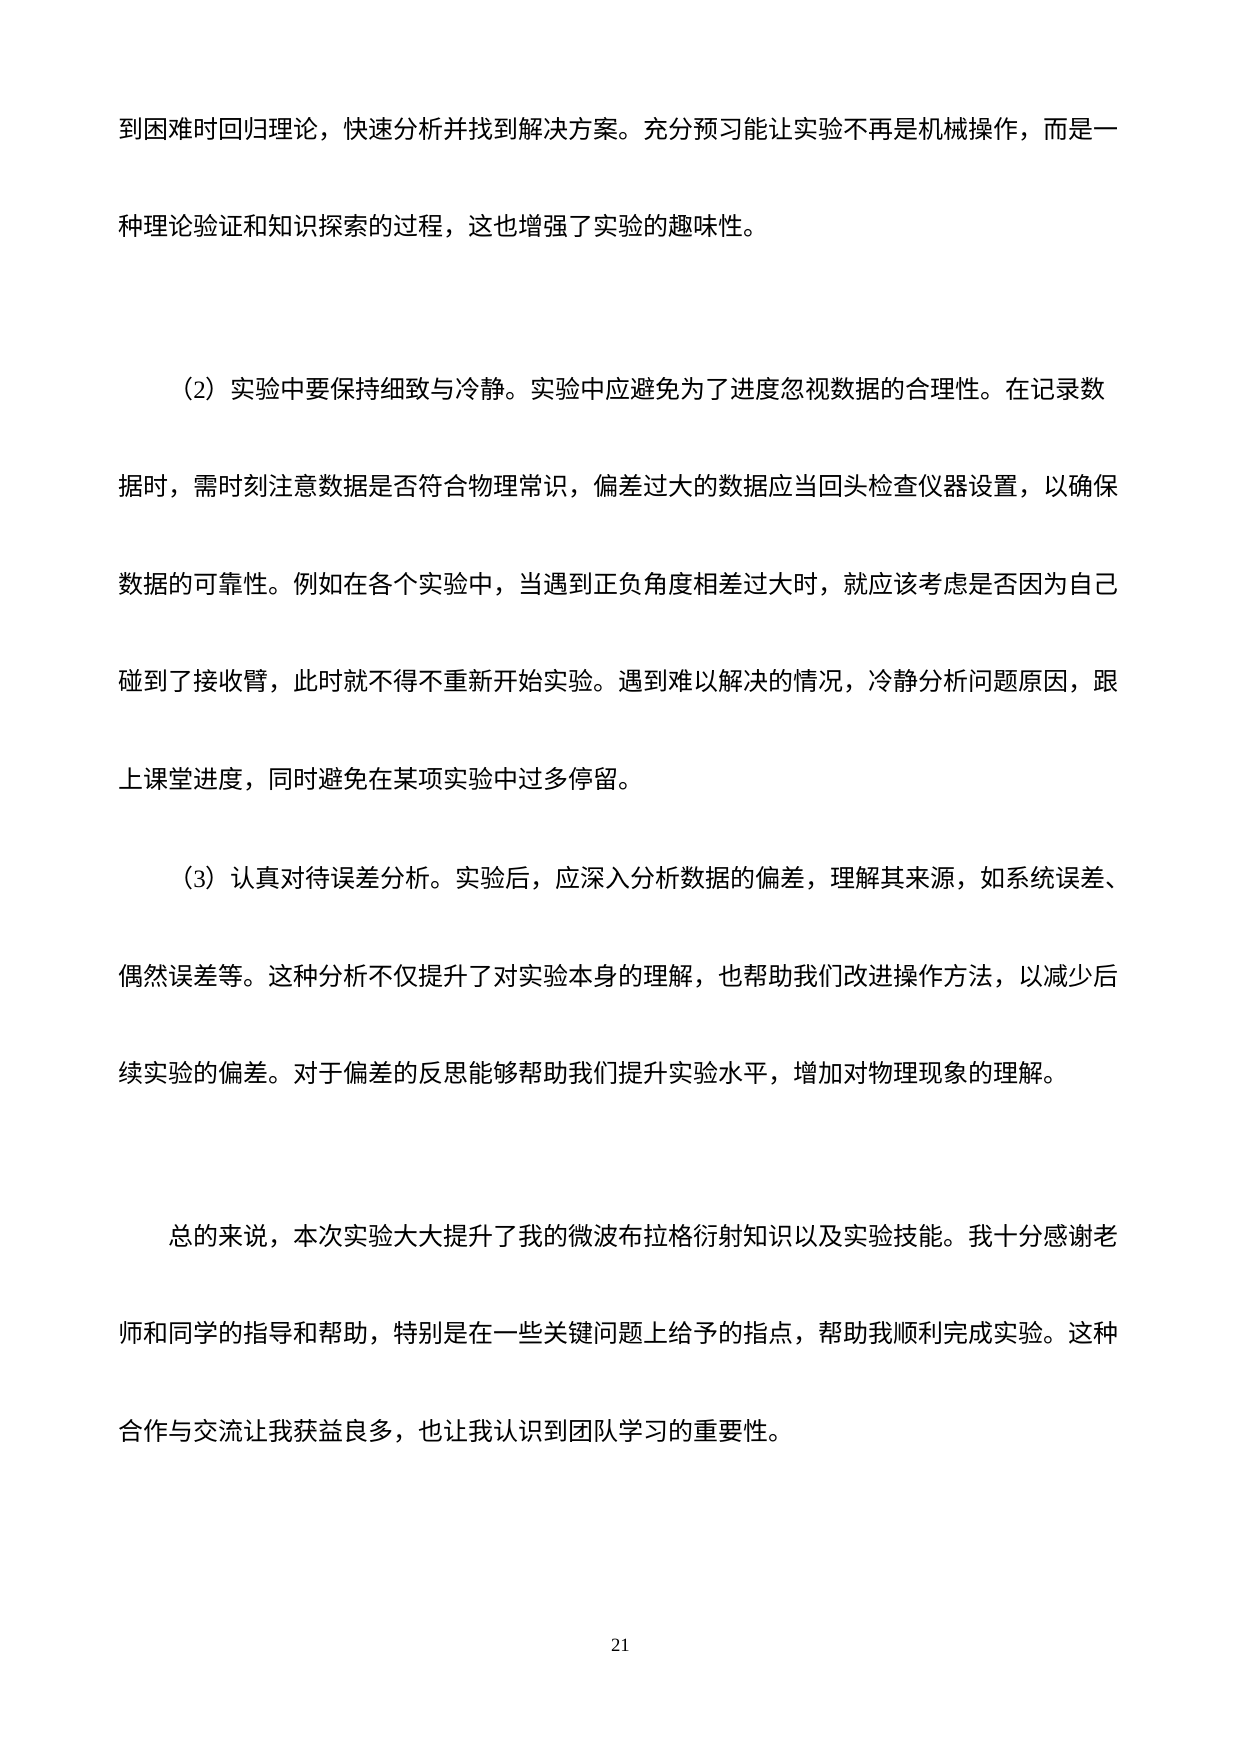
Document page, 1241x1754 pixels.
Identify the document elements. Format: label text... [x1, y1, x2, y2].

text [118, 95, 1122, 257]
text （3）认真对待误差分析。实验后，应深入分析数据的偏差，理解其来源，如系统误差、偶然误差等。这种分析不仅提升了对实验本身的理解，也帮助我们改进操作方法，以减少后续实验的偏差。对于偏差的反思能够帮助我们提升实验水平，增加对物理现象的理解。 [118, 844, 1122, 1104]
text （2）实验中要保持细致与冷静。实验中应避免为了进度忽视数据的合理性。在记录数据时，需时刻注意数据是否符合物理常识，偏差过大的数据应当回头检查仪器设置，以确保数据的可靠性。例如在各个实验中，当遇到正负角度相差过大时，就应该考虑是否因为自己碰到了接收臂，此时就不得不重新开始实验。遇到难以解决的情况，冷静分析问题原因，跟上课堂进度，同时避免在某项实验中过多停留。 [118, 355, 1122, 810]
text 总的来说，本次实验大大提升了我的微波布拉格衍射知识以及实验技能。我十分感谢老师和同学的指导和帮助，特别是在一些关键问题上给予的指点，帮助我顺利完成实验。这种合作与交流让我获益良多，也让我认识到团队学习的重要性。 [118, 1202, 1122, 1462]
